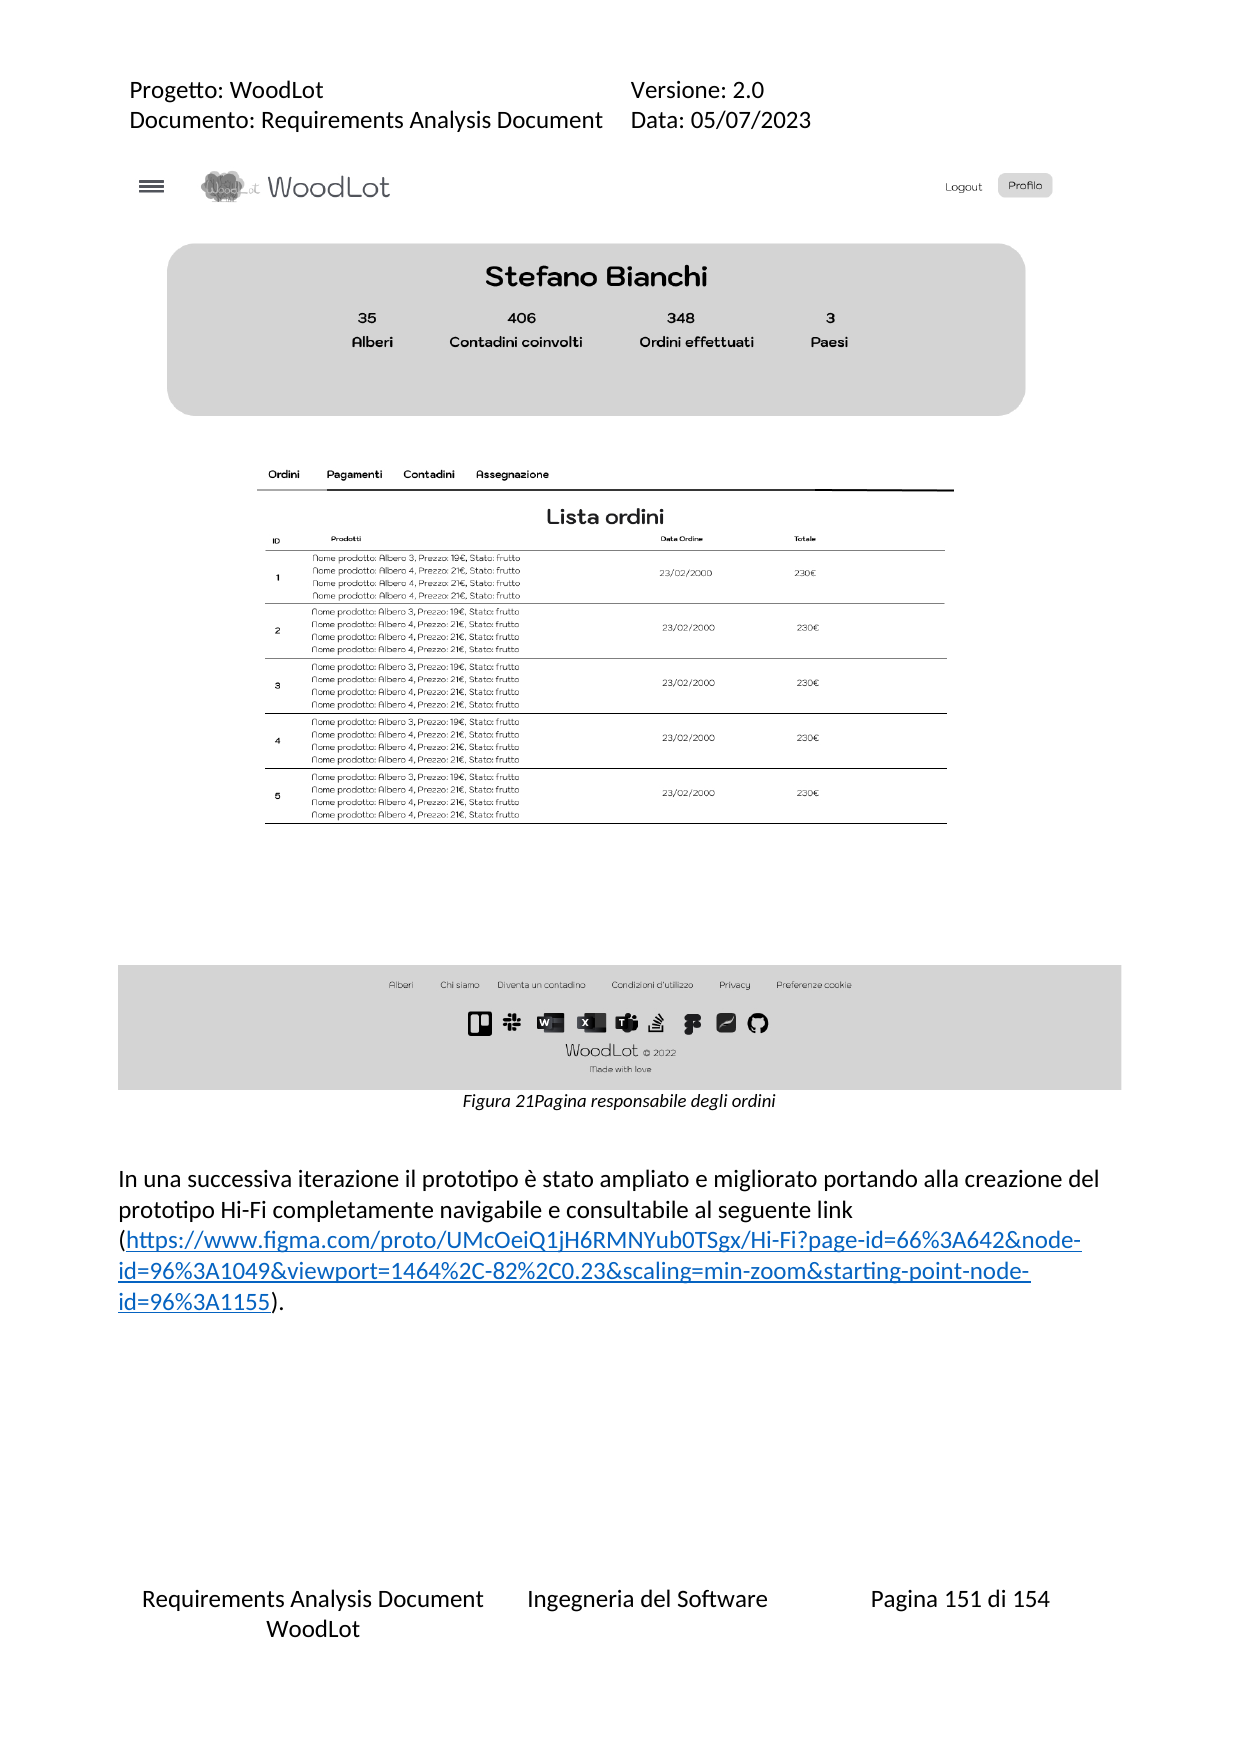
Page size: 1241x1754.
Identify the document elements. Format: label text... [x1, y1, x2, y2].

picture [118, 165, 1122, 1090]
text In una successiva iterazione il prototipo è stato ampliato e migliorato portando alla creazione del prototipo Hi-Fi completamente navigabile e consultabile al seguente link (https://www.figma.com/proto/UMcOeiQ1jH6RMNYub0TSgx/Hi-Fi?page-id=66%3A642&node-id=96%3A1049&viewport=1464%2C-82%2C0.23&scaling=min-zoom&starting-point-node-id=96%3A1155). [118, 1163, 1122, 1316]
text Figura 21Pagina responsabile degli ordini [118, 1090, 1122, 1112]
